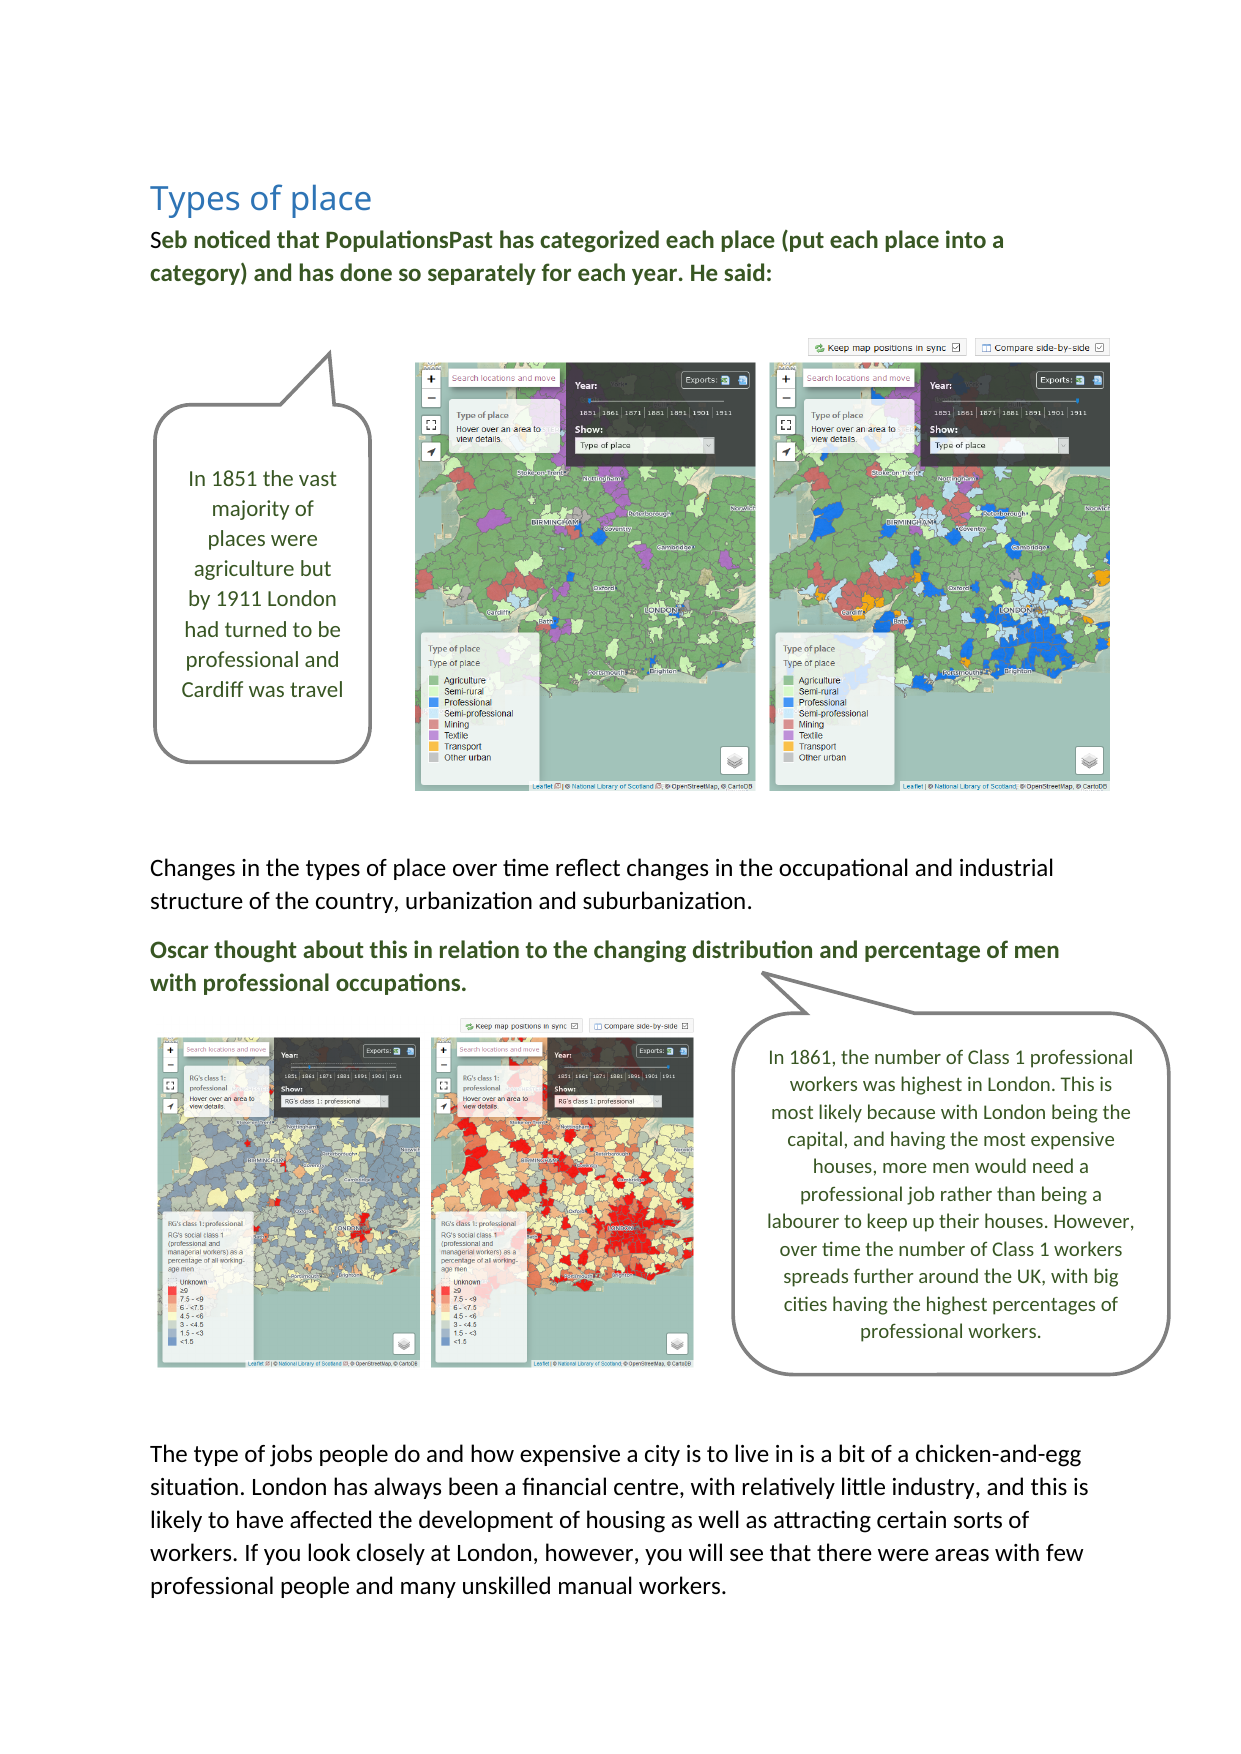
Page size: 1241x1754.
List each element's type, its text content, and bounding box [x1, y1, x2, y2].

text Oscar thought about this in relation to the changing distribution and percentage of men with professional occupations. [150, 934, 1090, 998]
text Changes in the types of place over time reflect changes in the occupational and industrial structure of the country, urbanization and suburbanization. [150, 852, 1090, 915]
text Seb noticed that PopulationsPast has categorized each place (put each place into a category) and has done so separately for each year. He said: [150, 224, 1090, 287]
picture [412, 334, 1113, 792]
subtitle Types of place [150, 175, 1090, 220]
text The type of jobs people do and how expensive a city is to live in is a bit of a chicken-and-egg situation. London has always been a financial centre, with relatively little industry, and this is likely to have affected the development of housing as well as attracting certain sorts of workers. If you look closely at London, however, you will see that there were areas with few professional people and many unskilled manual workers. [150, 1438, 1090, 1601]
picture [155, 1016, 695, 1370]
